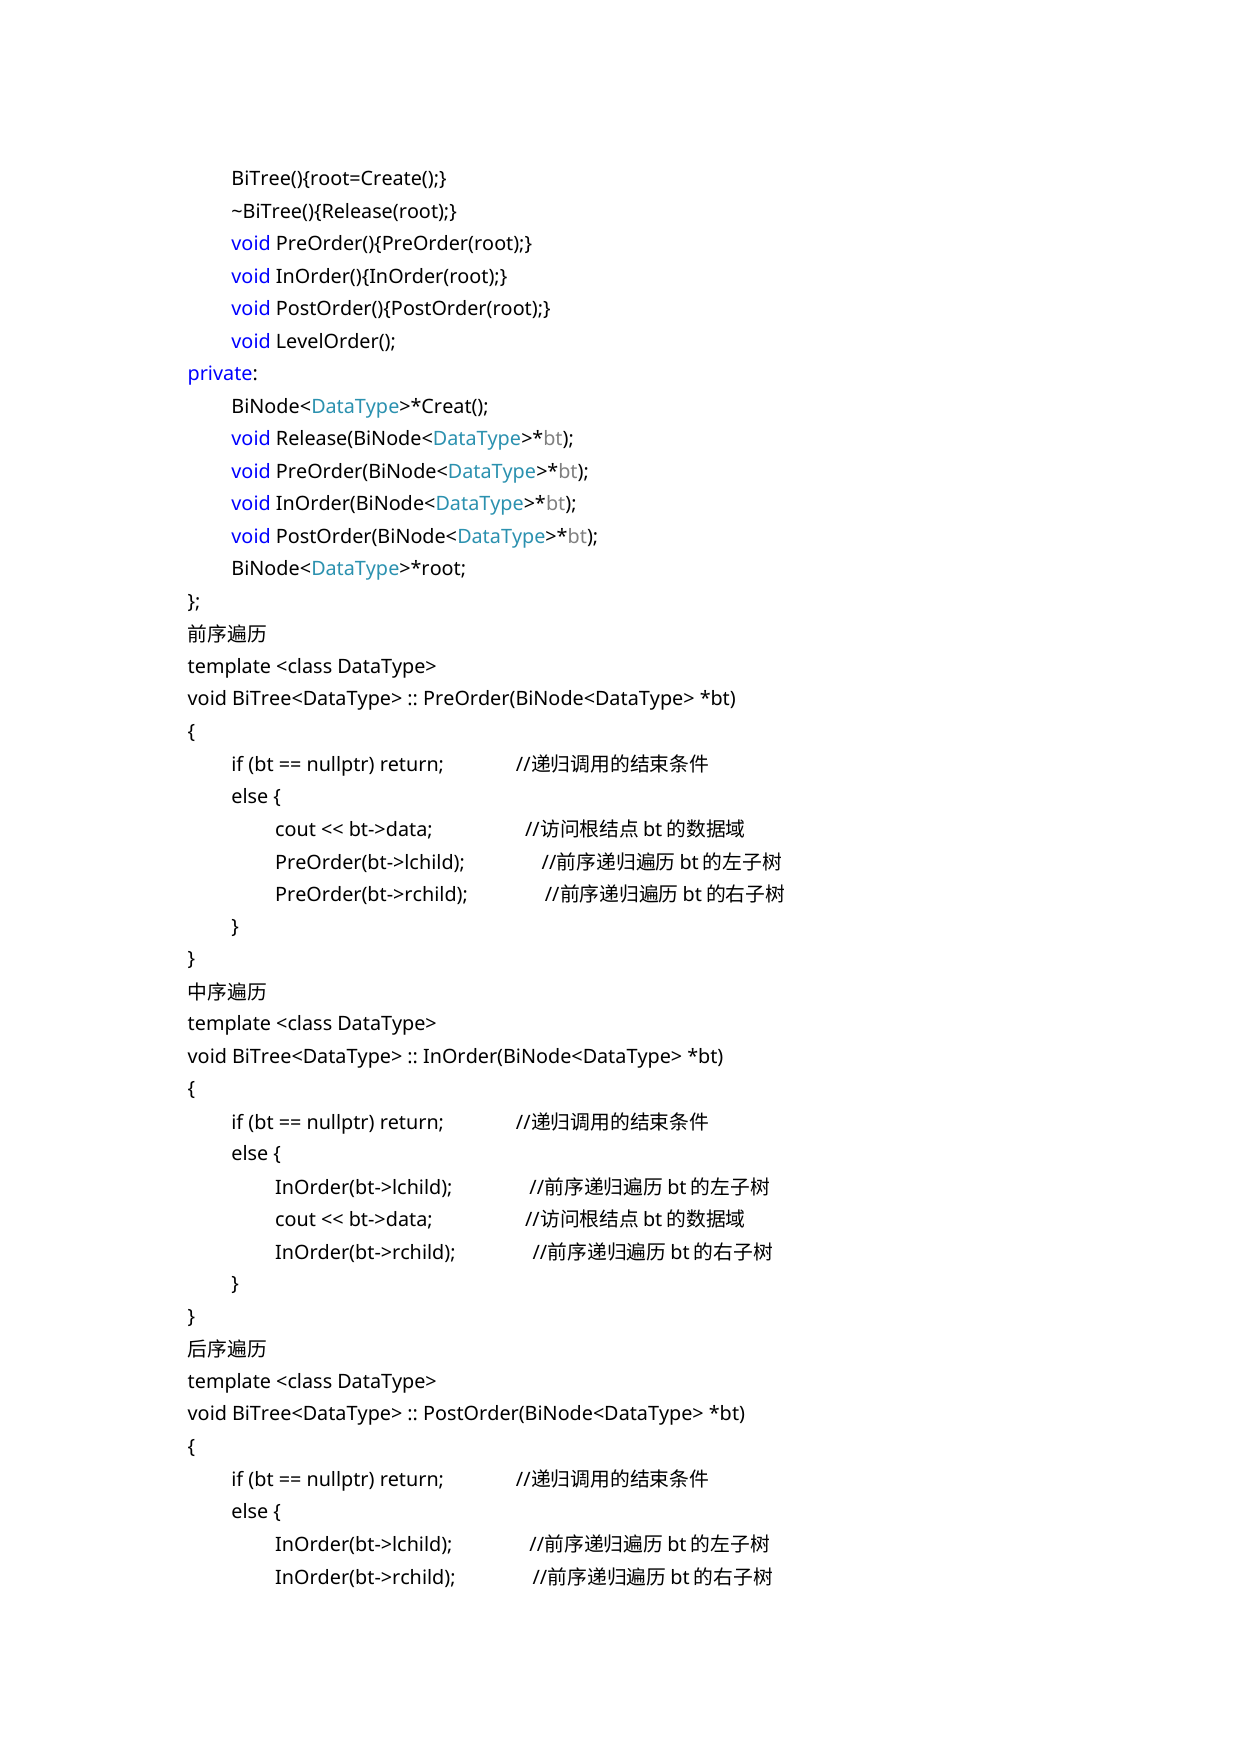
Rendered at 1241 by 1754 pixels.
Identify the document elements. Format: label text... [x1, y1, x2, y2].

text template <class DataType> [187, 1007, 1053, 1039]
text }; [187, 584, 1053, 617]
text InOrder(bt->rchild); //前序递归遍历bt的右子树 [187, 1234, 1053, 1267]
text 中序遍历 [187, 974, 1053, 1007]
text void Release(BiNode<DataType>*bt); [187, 422, 1053, 454]
text else { [187, 1137, 1053, 1169]
text cout << bt->data; //访问根结点bt的数据域 [187, 1202, 1053, 1234]
text private: [187, 357, 1053, 389]
text void PreOrder(BiNode<DataType>*bt); [187, 454, 1053, 487]
text BiNode<DataType>*Creat(); [187, 389, 1053, 422]
text { [187, 714, 1053, 747]
text void InOrder(BiNode<DataType>*bt); [187, 487, 1053, 519]
text void LevelOrder(); [187, 324, 1053, 357]
text { [187, 1072, 1053, 1104]
text } [187, 909, 1053, 942]
text } [187, 1267, 1053, 1299]
text void InOrder(){InOrder(root);} [187, 259, 1053, 292]
text PreOrder(bt->lchild); //前序递归遍历bt的左子树 [187, 844, 1053, 877]
text 后序遍历 [187, 1332, 1053, 1364]
text cout << bt->data; //访问根结点bt的数据域 [187, 812, 1053, 844]
text else { [187, 779, 1053, 812]
text if (bt == nullptr) return; //递归调用的结束条件 [187, 747, 1053, 779]
text BiTree(){root=Create();} [187, 162, 1053, 194]
text ~BiTree(){Release(root);} [187, 194, 1053, 227]
text void BiTree<DataType> :: PreOrder(BiNode<DataType> *bt) [187, 682, 1053, 714]
text InOrder(bt->lchild); //前序递归遍历bt的左子树 [187, 1169, 1053, 1202]
text void PreOrder(){PreOrder(root);} [187, 227, 1053, 259]
text template <class DataType> [187, 649, 1053, 682]
text else { [187, 1494, 1053, 1527]
text void PostOrder(BiNode<DataType>*bt); [187, 519, 1053, 552]
text 前序遍历 [187, 617, 1053, 649]
text } [187, 942, 1053, 974]
text InOrder(bt->lchild); //前序递归遍历bt的左子树 [187, 1527, 1053, 1559]
text if (bt == nullptr) return; //递归调用的结束条件 [187, 1462, 1053, 1494]
text BiNode<DataType>*root; [187, 552, 1053, 584]
text if (bt == nullptr) return; //递归调用的结束条件 [187, 1104, 1053, 1137]
text InOrder(bt->rchild); //前序递归遍历bt的右子树 [187, 1559, 1053, 1592]
text PreOrder(bt->rchild); //前序递归遍历bt的右子树 [187, 877, 1053, 909]
text void PostOrder(){PostOrder(root);} [187, 292, 1053, 324]
text template <class DataType> [187, 1364, 1053, 1397]
text { [187, 1429, 1053, 1462]
text void BiTree<DataType> :: PostOrder(BiNode<DataType> *bt) [187, 1397, 1053, 1429]
text } [187, 1299, 1053, 1332]
text void BiTree<DataType> :: InOrder(BiNode<DataType> *bt) [187, 1039, 1053, 1072]
